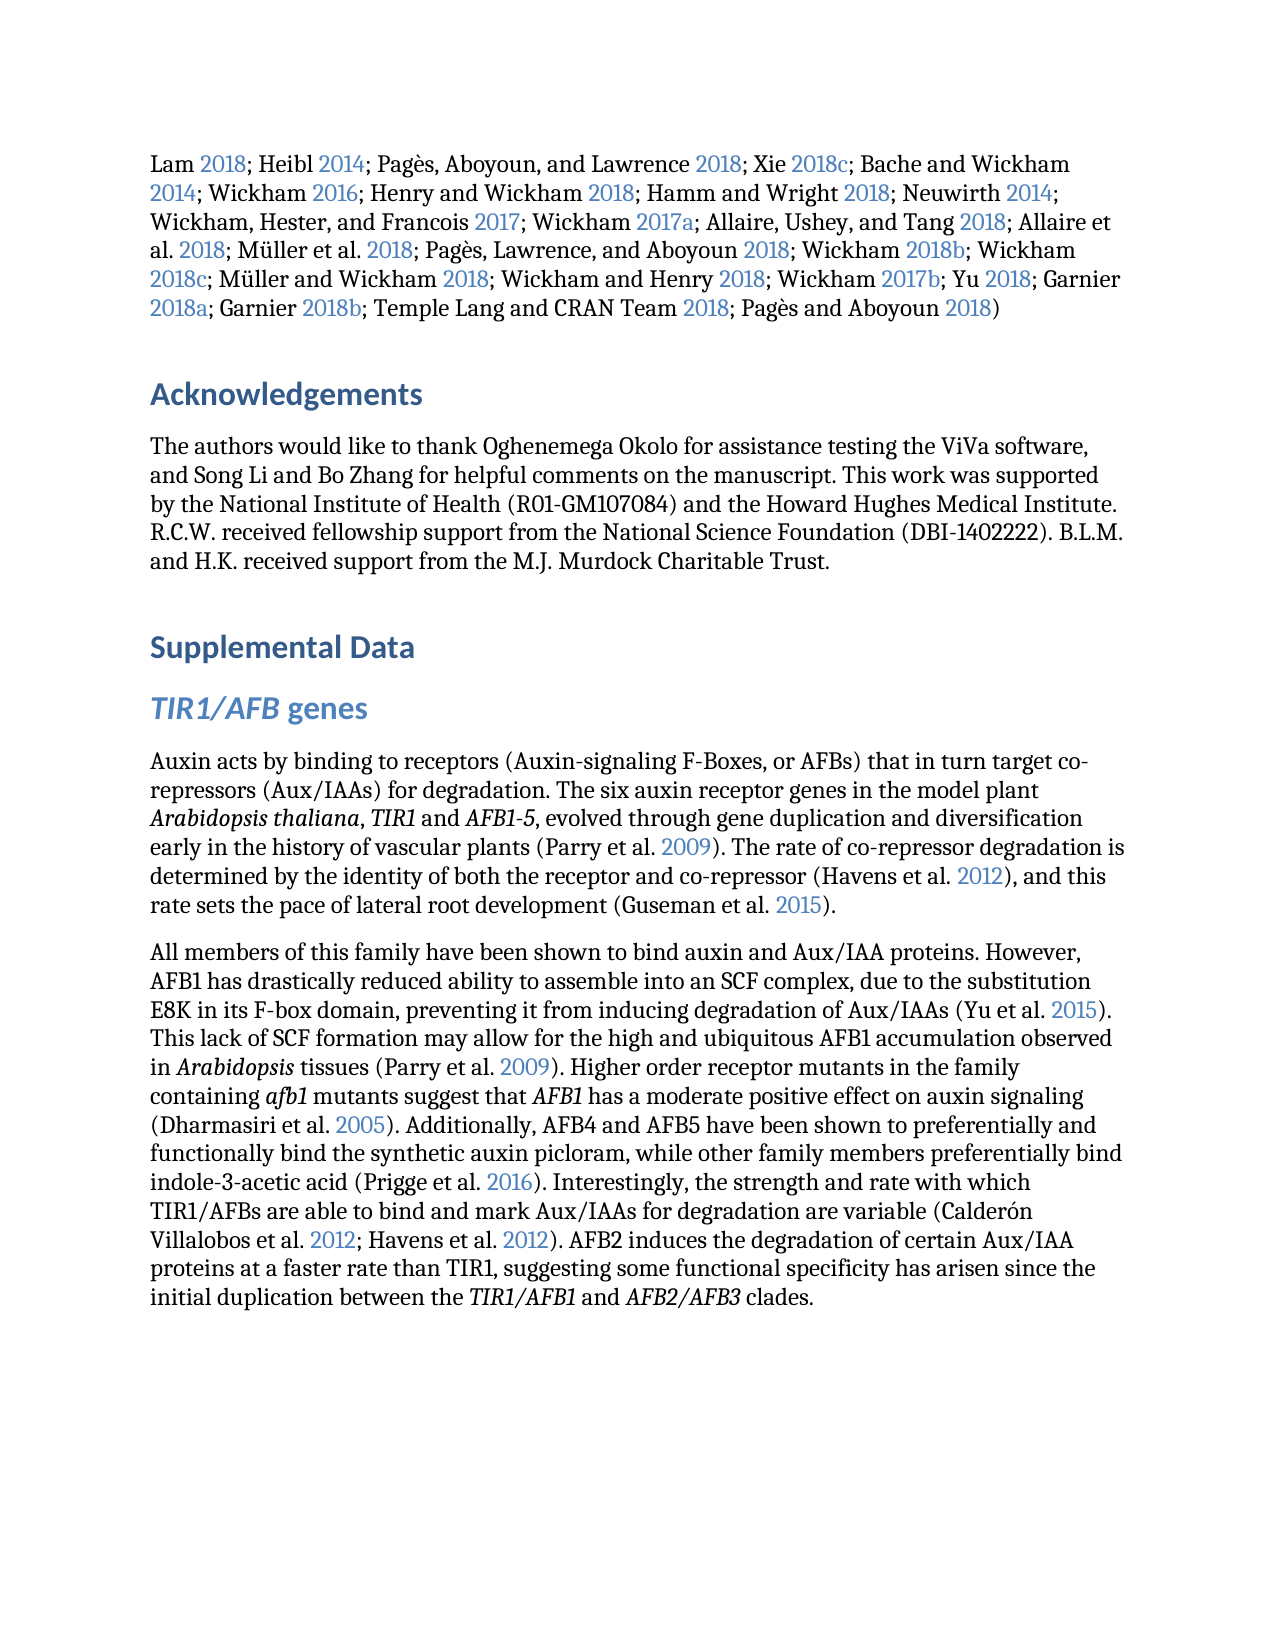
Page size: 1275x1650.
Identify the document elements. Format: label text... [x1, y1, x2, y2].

text Auxin acts by binding to receptors (Auxin-signaling F-Boxes, or AFBs) that in turn target co-repressors (Aux/IAAs) for degradation. The six auxin receptor genes in the model plant Arabidopsis thaliana, TIR1 and AFB1-5, evolved through gene duplication and diversification early in the history of vascular plants (Parry et al. 2009). The rate of co-repressor degradation is determined by the identity of both the receptor and co-repressor (Havens et al. 2012), and this rate sets the pace of lateral root development (Guseman et al. 2015). [150, 747, 1125, 919]
subtitle Supplemental Data [150, 626, 1125, 666]
text All members of this family have been shown to bind auxin and Aux/IAA proteins. However, AFB1 has drastically reduced ability to assemble into an SCF complex, due to the substitution E8K in its F-box domain, preventing it from inducing degradation of Aux/IAAs (Yu et al. 2015). This lack of SCF formation may allow for the high and ubiquitous AFB1 accumulation observed in Arabidopsis tissues (Parry et al. 2009). Higher order receptor mutants in the family containing afb1 mutants suggest that AFB1 has a moderate positive effect on auxin signaling (Dharmasiri et al. 2005). Additionally, AFB4 and AFB5 have been shown to preferentially and functionally bind the synthetic auxin picloram, while other family members preferentially bind indole-3-acetic acid (Prigge et al. 2016). Interestingly, the strength and rate with which TIR1/AFBs are able to bind and mark Aux/IAAs for degradation are variable (Calderón Villalobos et al. 2012; Havens et al. 2012). AFB2 induces the degradation of certain Aux/IAA proteins at a faster rate than TIR1, suggesting some functional specificity has arisen since the initial duplication between the TIR1/AFB1 and AFB2/AFB3 clades. [150, 938, 1125, 1312]
subtitle TIR1/AFB genes [150, 687, 1125, 728]
text The authors would like to thank Oghenemega Okolo for assistance testing the ViVa software, and Song Li and Bo Zhang for helpful comments on the manuscript. This work was supported by the National Institute of Health (R01-GM107084) and the Howard Hughes Medical Institute. R.C.W. received fellowship support from the National Science Foundation (DBI-1402222). B.L.M. and H.K. received support from the M.J. Murdock Charitable Trust. [150, 432, 1125, 576]
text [150, 150, 1125, 322]
subtitle Acknowledgements [150, 372, 1125, 413]
